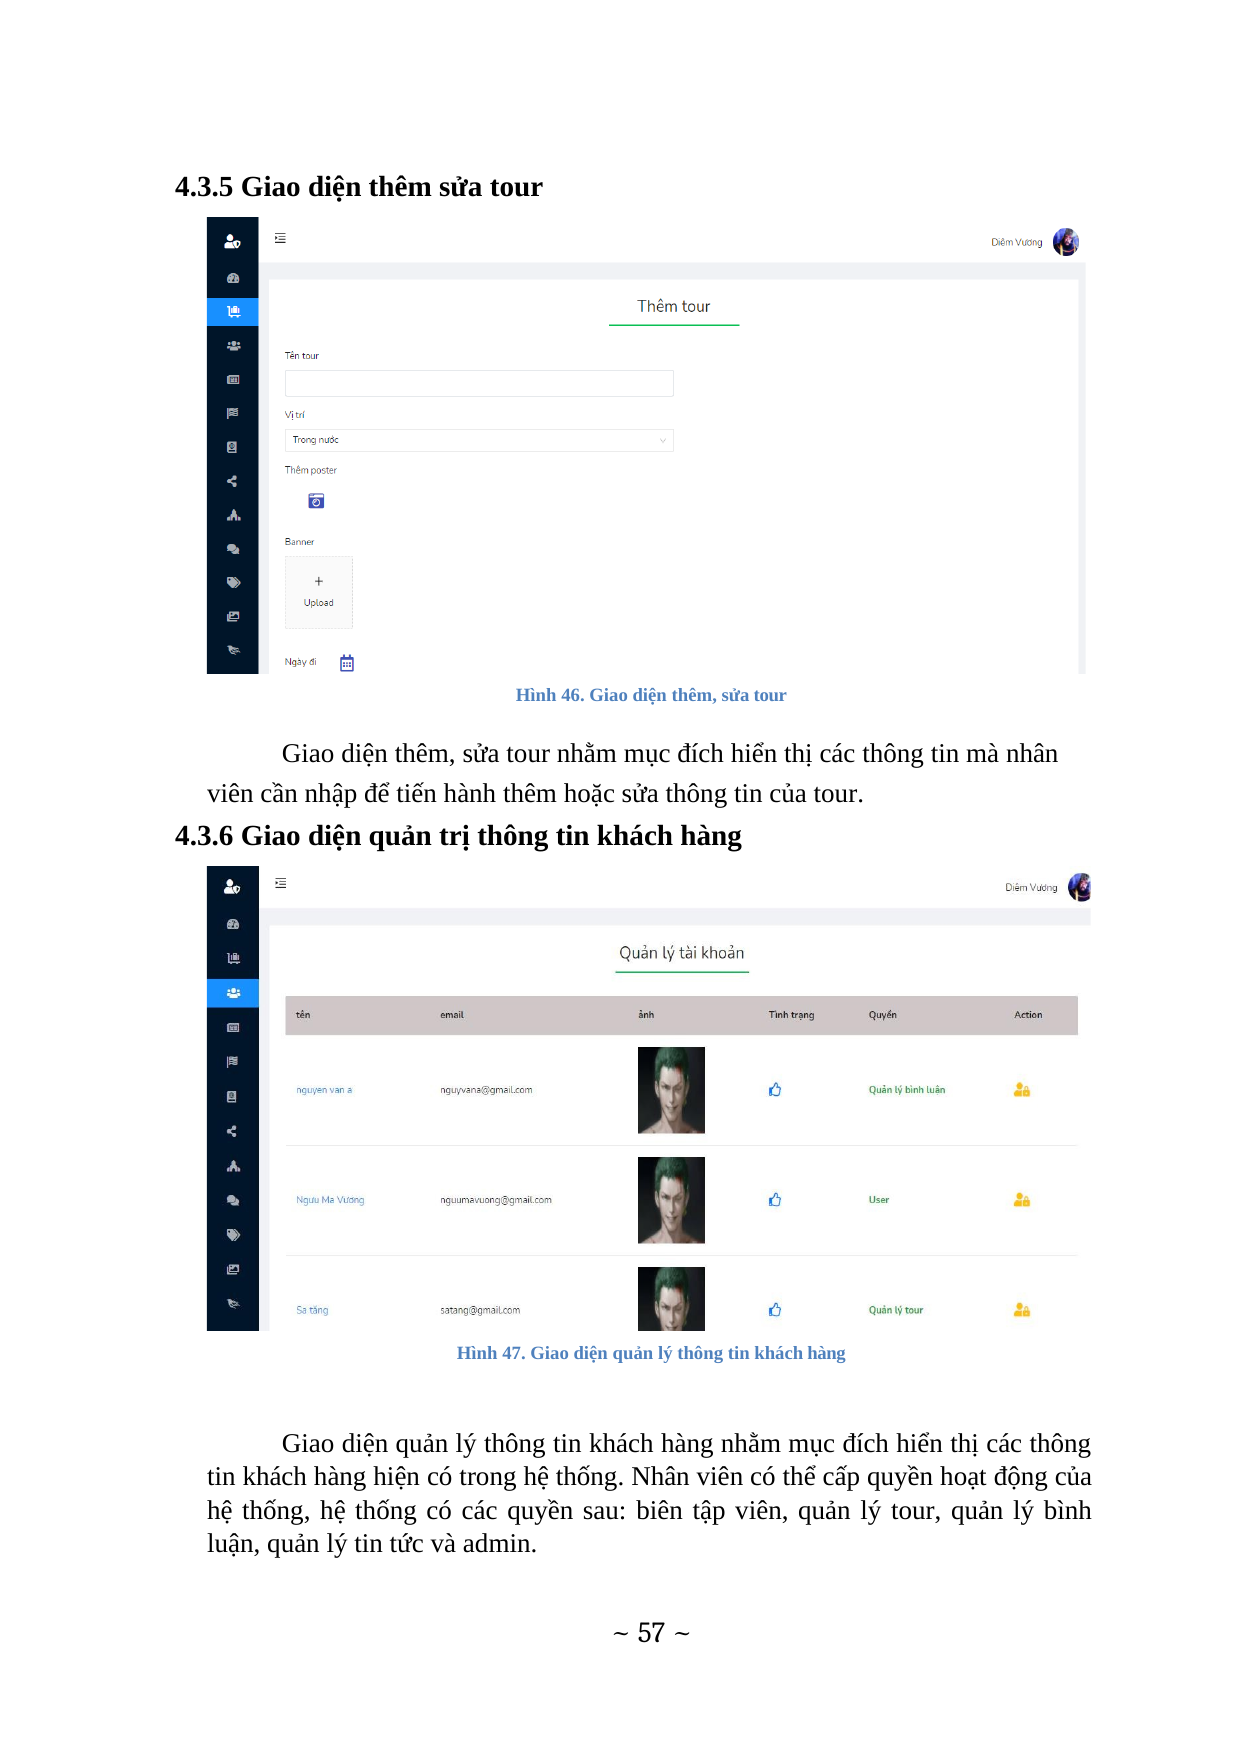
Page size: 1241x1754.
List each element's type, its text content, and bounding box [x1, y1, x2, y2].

text Giao diện thêm, sửa tour nhằm mục đích hiển thị các thông tin mà nhân viên cần nhập để tiến hành thêm hoặc sửa thông tin của tour. [207, 737, 1097, 809]
text Hình 47. Giao diện quản lý thông tin khách hàng [175, 864, 1128, 1363]
text Hình 46. Giao diện thêm, sửa tour [175, 215, 1128, 706]
text Giao diện quản lý thông tin khách hàng nhằm mục đích hiển thị các thông tin khách hàng hiện có trong hệ thống. Nhân viên có thể cấp quyền hoạt động của hệ thống, hệ thống có các quyền sau: biên tập viên, quản lý tour, quản lý bình luận, quản lý tin tức và admin. [207, 1427, 1093, 1559]
subtitle 4.3.5 Giao diện thêm sửa tour [175, 169, 1128, 202]
subtitle 4.3.6 Giao diện quản trị thông tin khách hàng [175, 818, 1128, 852]
